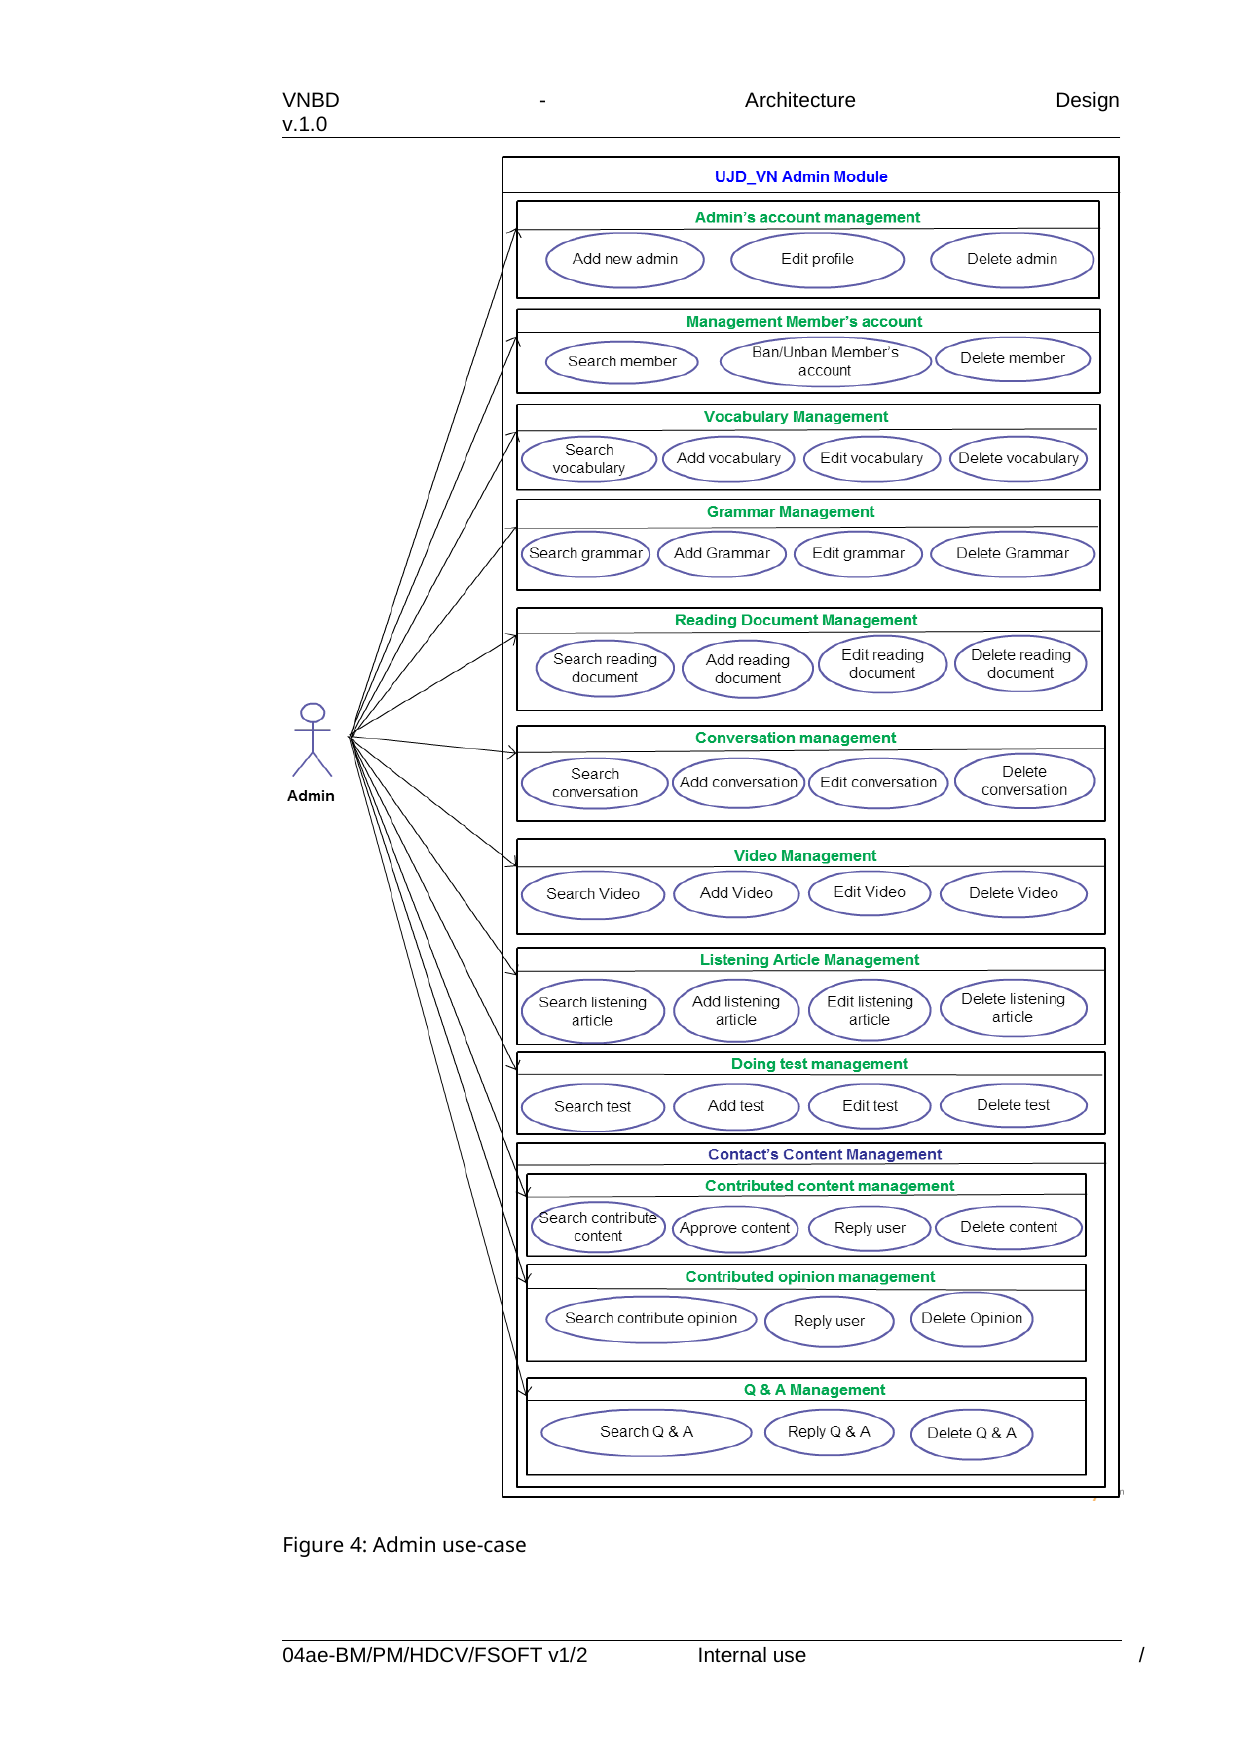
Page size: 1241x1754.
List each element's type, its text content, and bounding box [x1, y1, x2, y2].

picture [282, 147, 1129, 1504]
text Figure 4: Admin use-case [282, 1530, 1122, 1558]
